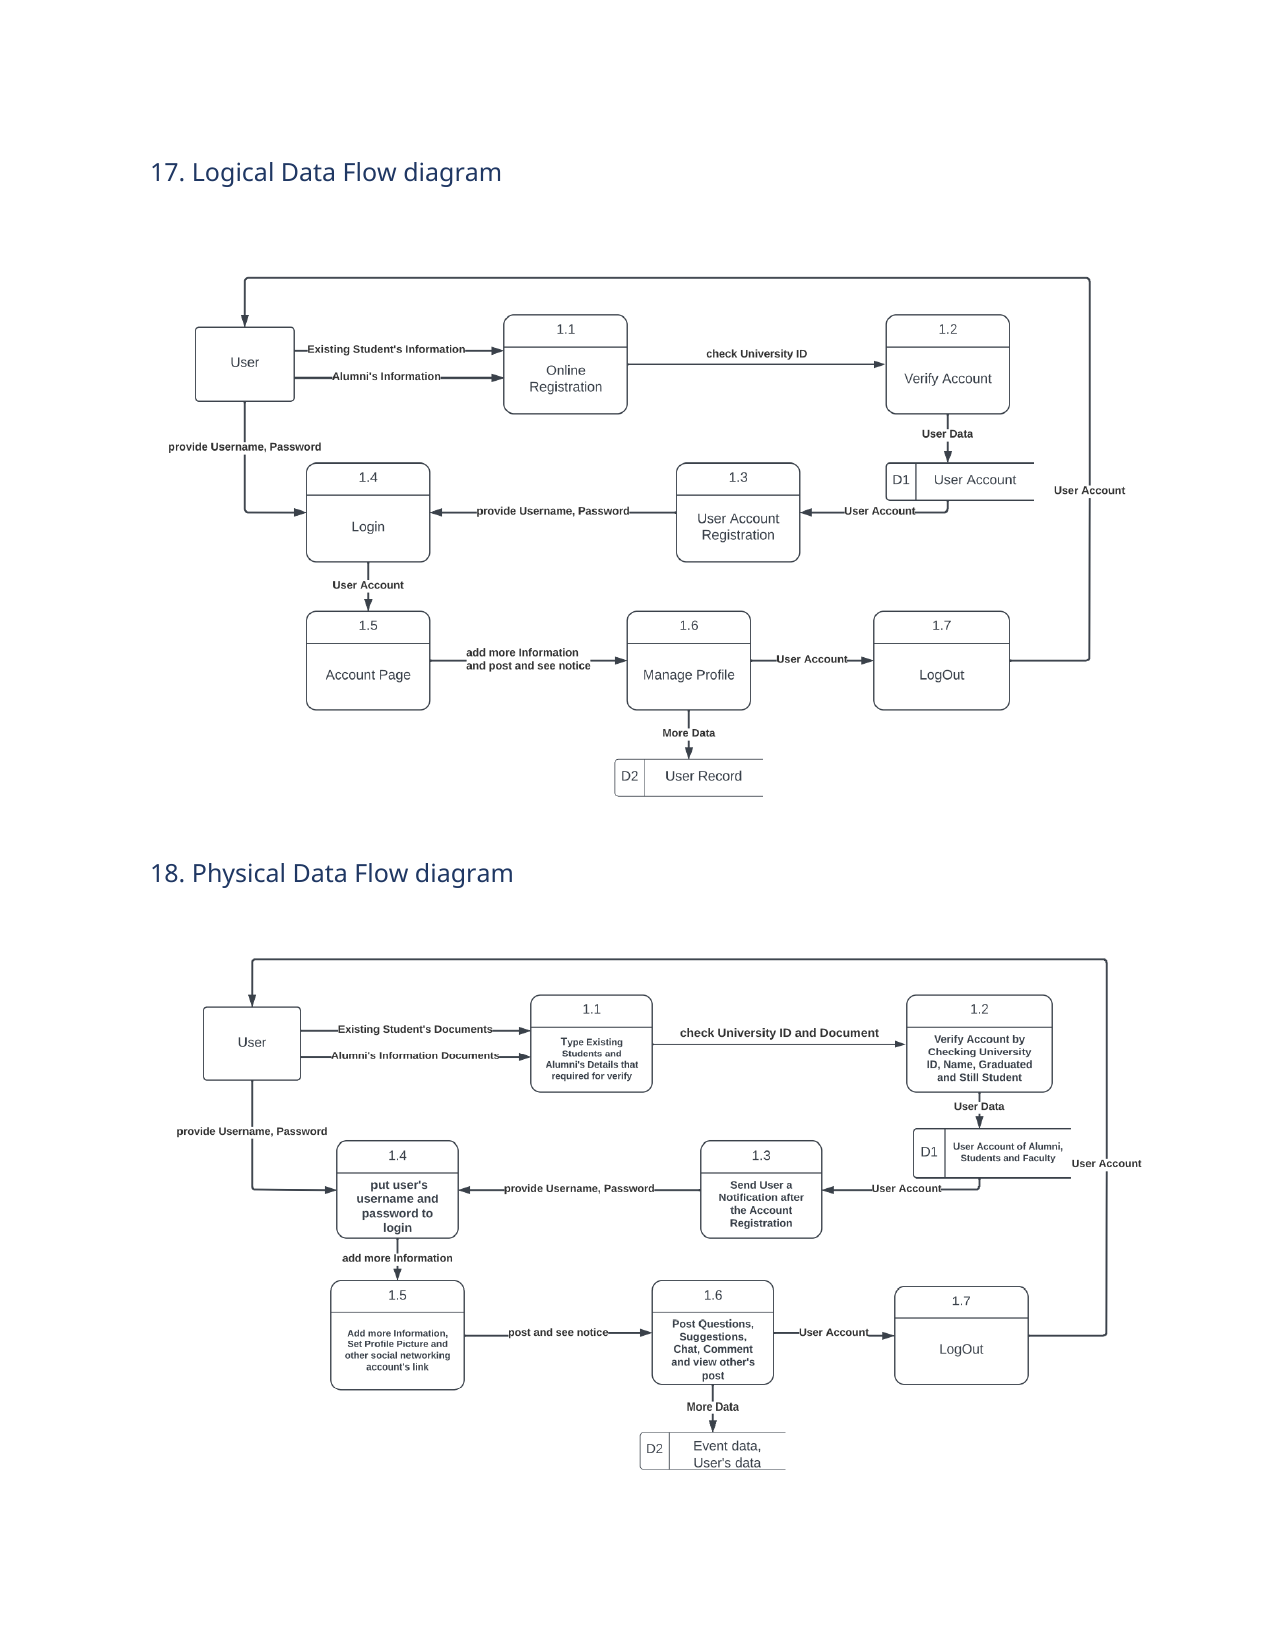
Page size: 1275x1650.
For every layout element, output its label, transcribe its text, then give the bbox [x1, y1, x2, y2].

picture [150, 257, 1184, 848]
subtitle 18. Physical Data Flow diagram [150, 856, 1125, 890]
picture [150, 926, 1184, 1488]
subtitle 17. Logical Data Flow diagram [150, 154, 1125, 188]
